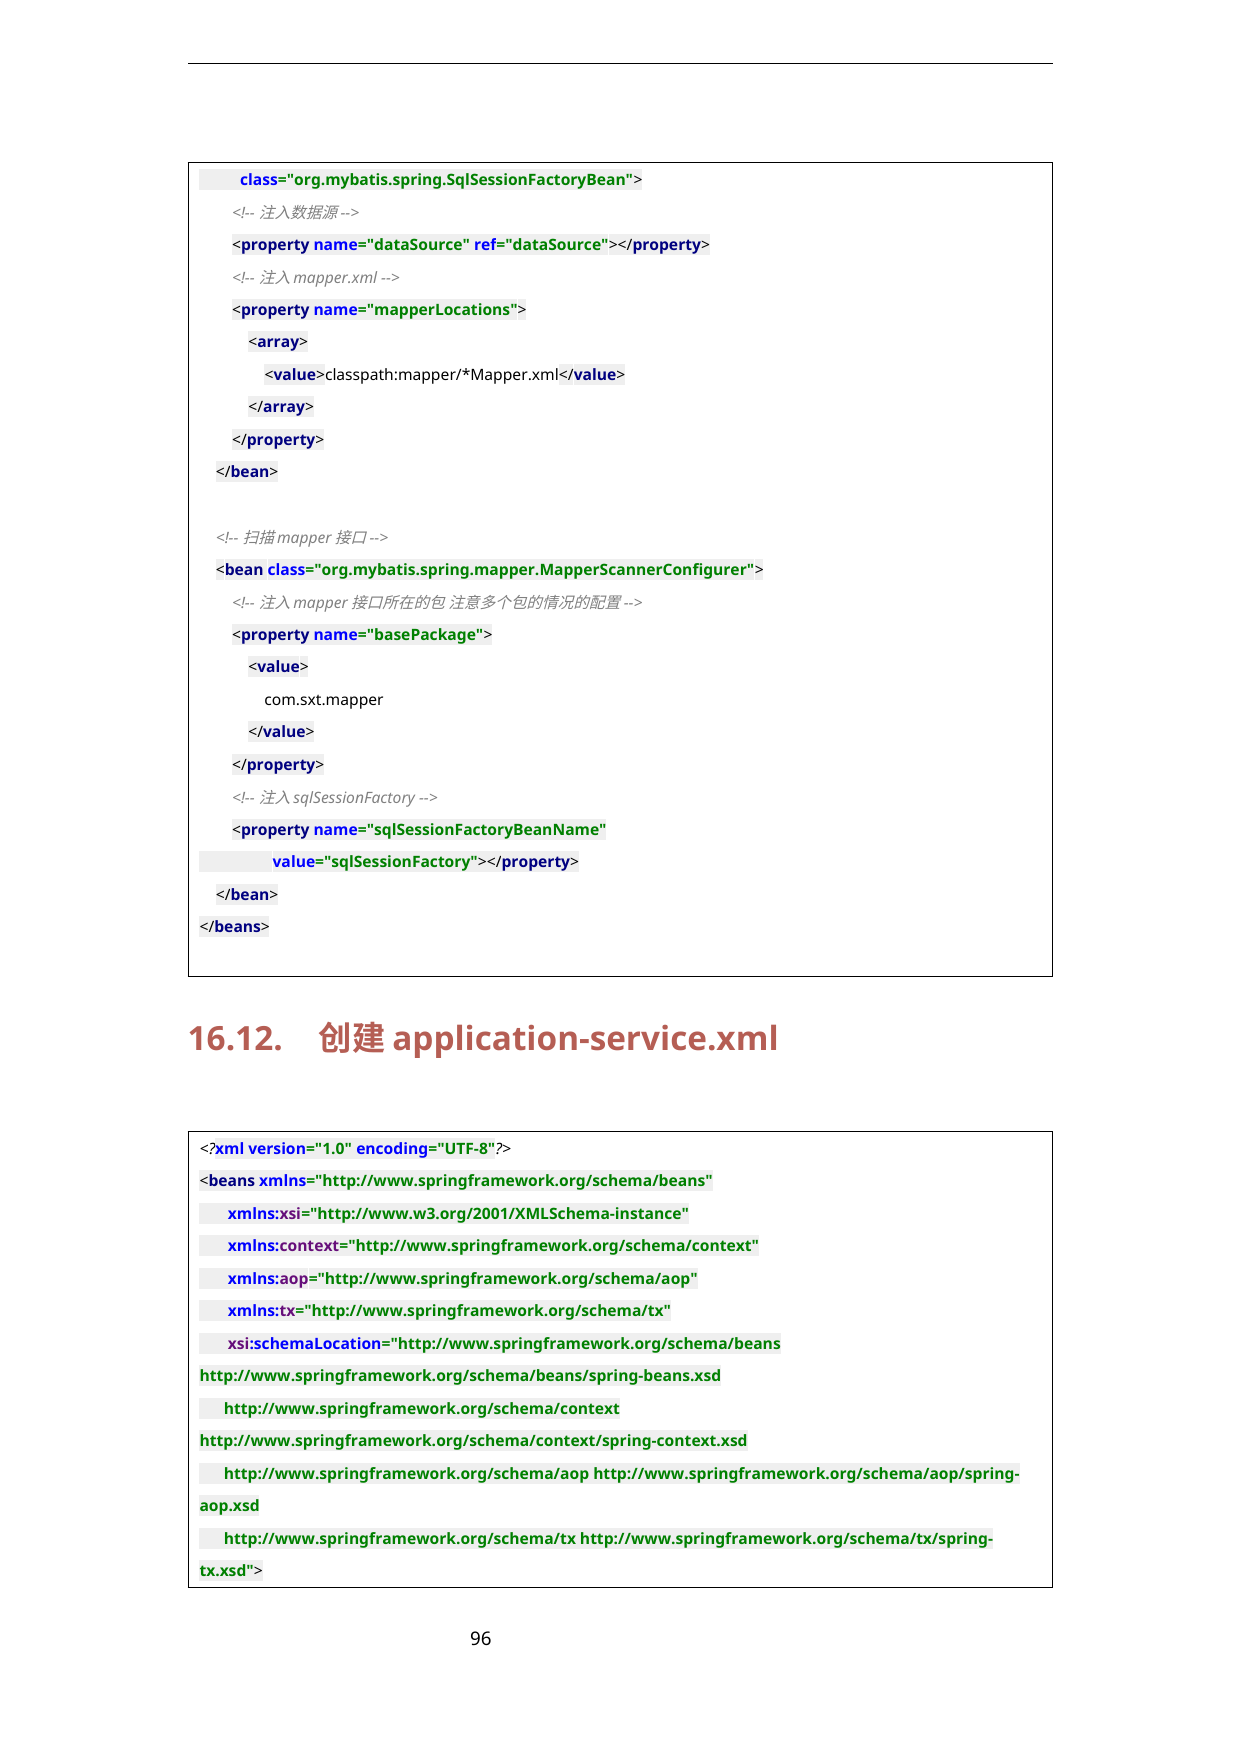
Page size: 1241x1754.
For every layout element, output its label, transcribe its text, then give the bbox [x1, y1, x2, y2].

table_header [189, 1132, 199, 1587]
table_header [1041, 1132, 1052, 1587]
subtitle 创建application-service.xml [187, 1004, 1053, 1069]
